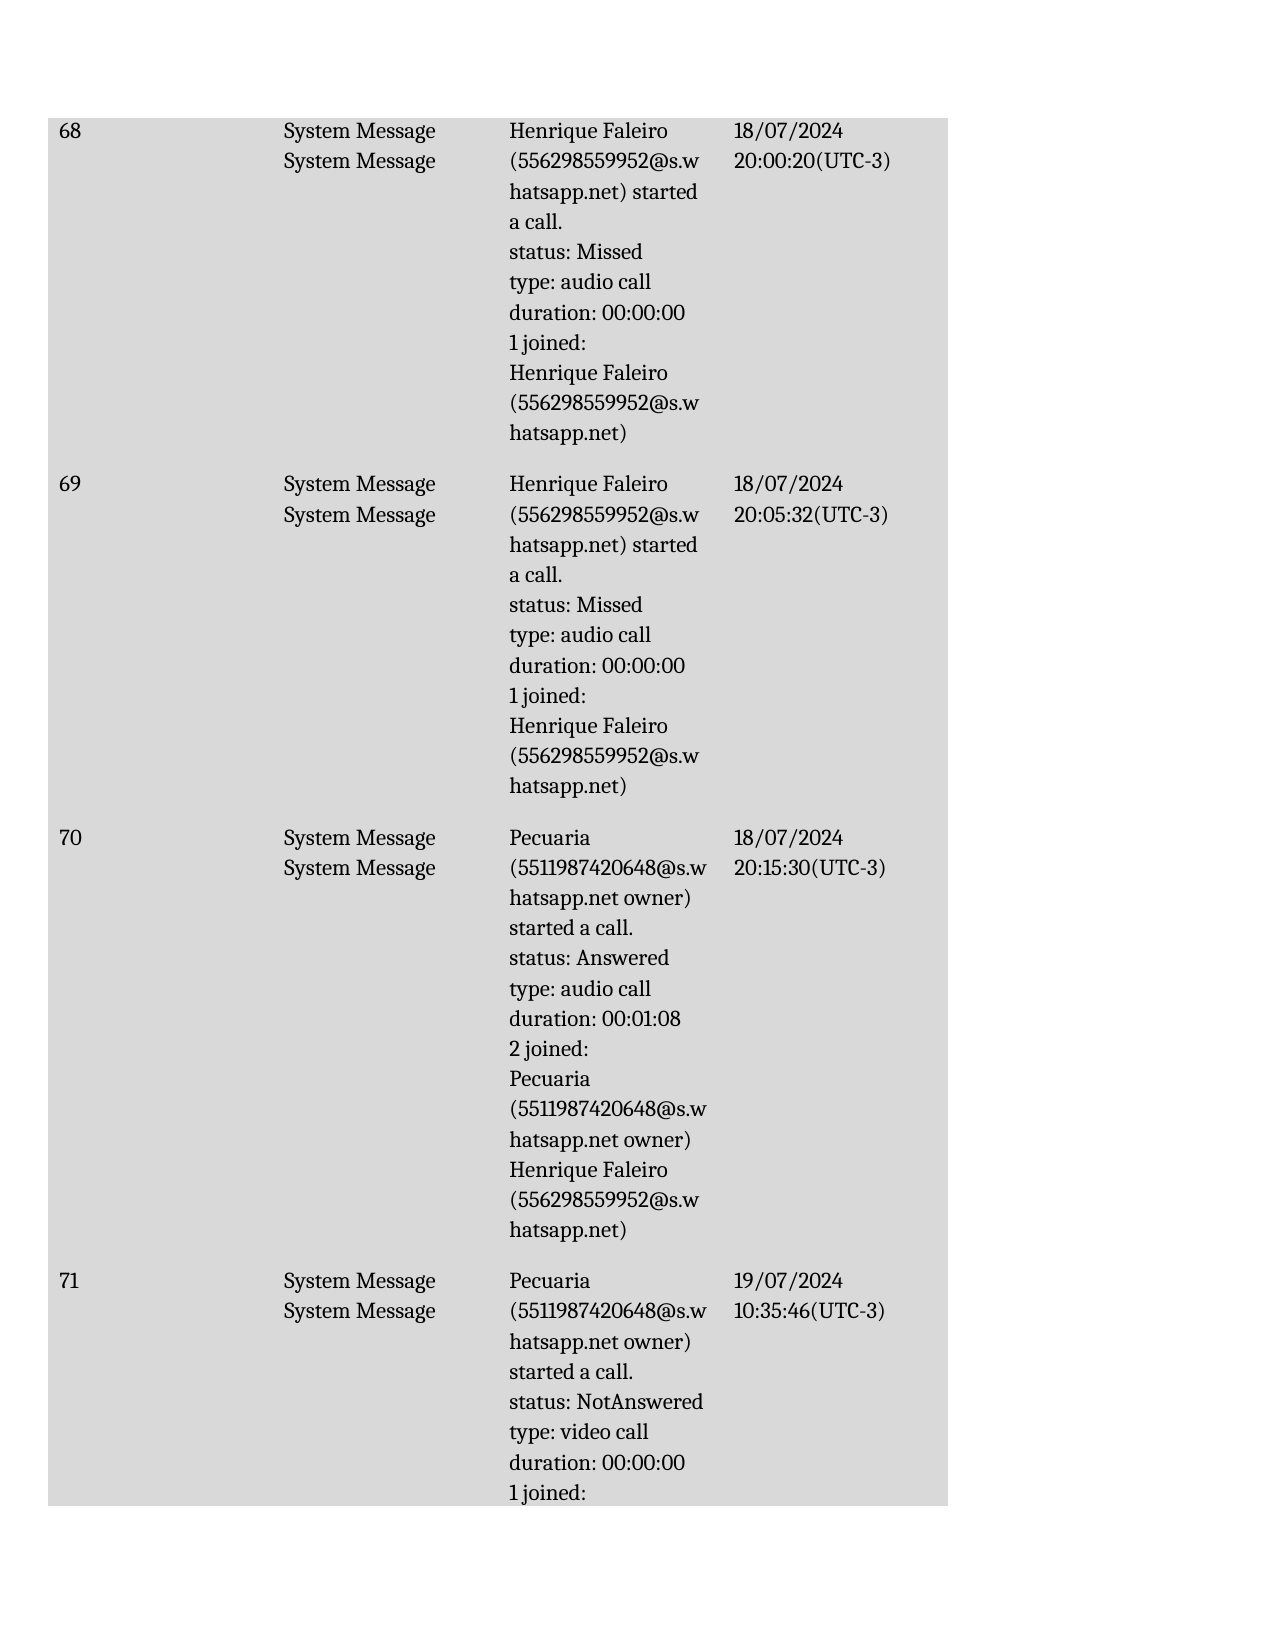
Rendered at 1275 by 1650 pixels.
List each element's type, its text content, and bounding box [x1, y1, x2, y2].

table_cell 69 [48, 471, 273, 824]
table_cell System Message System Message [273, 824, 498, 1268]
table_cell 71 [48, 1268, 273, 1506]
table_cell 18/07/2024 20:00:20(UTC-3) [723, 118, 948, 471]
table_cell 68 [48, 118, 273, 471]
table_cell 18/07/2024 20:05:32(UTC-3) [723, 471, 948, 824]
table_cell Pecuaria (5511987420648@s.whatsapp.net owner) started a call. status: Answered type: audio call duration: 00:01:08 2 joined: Pecuaria (5511987420648@s.whatsapp.net owner) Henrique Faleiro (556298559952@s.whatsapp.net) [498, 824, 723, 1268]
table_cell 70 [48, 824, 273, 1268]
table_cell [273, 118, 498, 471]
table_cell System Message System Message [273, 471, 498, 824]
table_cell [723, 1268, 948, 1506]
table_cell Henrique Faleiro (556298559952@s.whatsapp.net) started a call. status: Missed type: audio call duration: 00:00:00 1 joined: Henrique Faleiro (556298559952@s.whatsapp.net) [498, 471, 723, 824]
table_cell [273, 1268, 498, 1506]
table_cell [498, 1268, 723, 1506]
table_cell Henrique Faleiro (556298559952@s.whatsapp.net) started a call. status: Missed type: audio call duration: 00:00:00 1 joined: Henrique Faleiro (556298559952@s.whatsapp.net) [498, 118, 723, 471]
table_cell 18/07/2024 20:15:30(UTC-3) [723, 824, 948, 1268]
